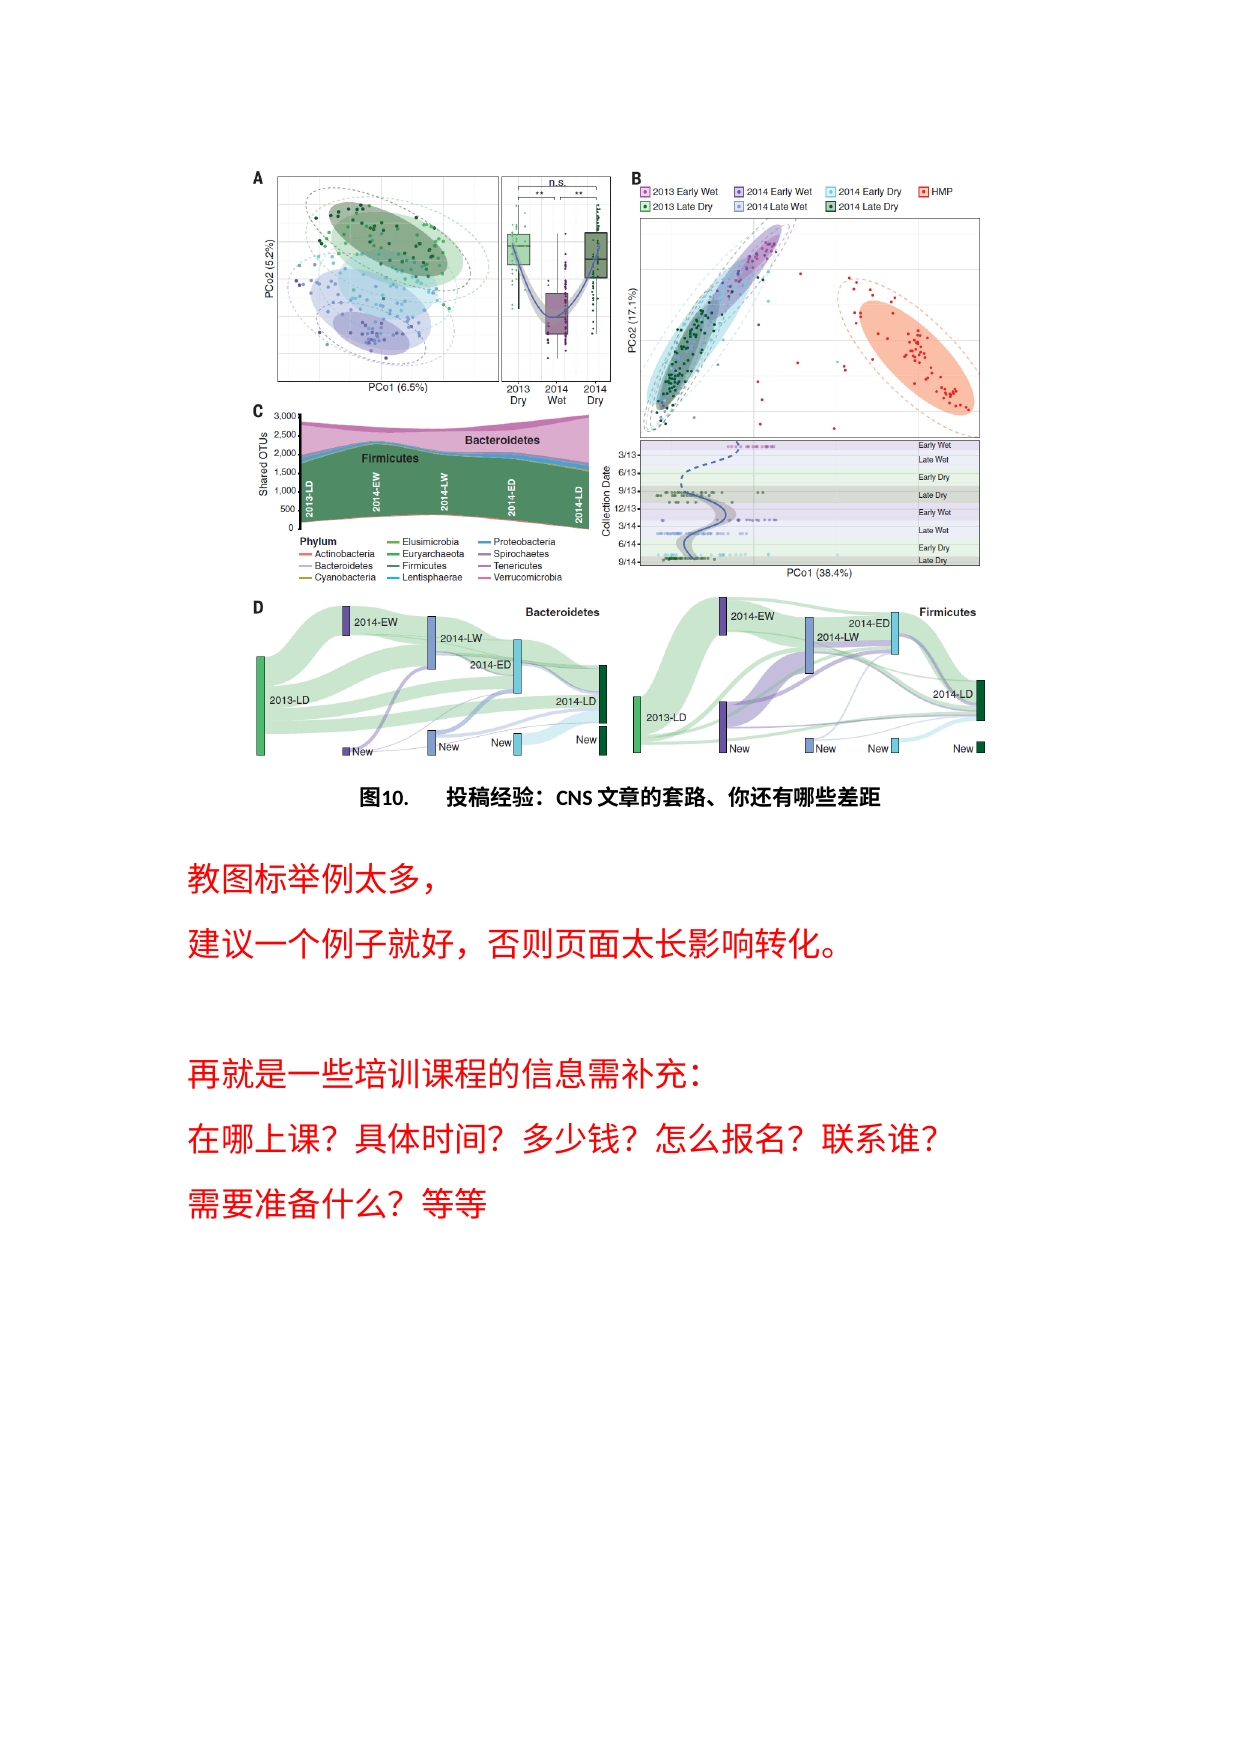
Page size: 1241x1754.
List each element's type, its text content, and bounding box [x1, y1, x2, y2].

text 建议一个例子就好，否则页面太长影响转化。 [187, 909, 1053, 974]
list 投稿经验：CNS文章的套路、你还有哪些差距 [187, 779, 1053, 812]
text 需要准备什么？等等 [187, 1169, 1053, 1234]
picture [246, 162, 994, 762]
text 在哪上课？具体时间？多少钱？怎么报名？联系谁？ [187, 1104, 1053, 1169]
text 教图标举例太多， [187, 844, 1053, 909]
text 再就是一些培训课程的信息需补充： [187, 1039, 1053, 1104]
